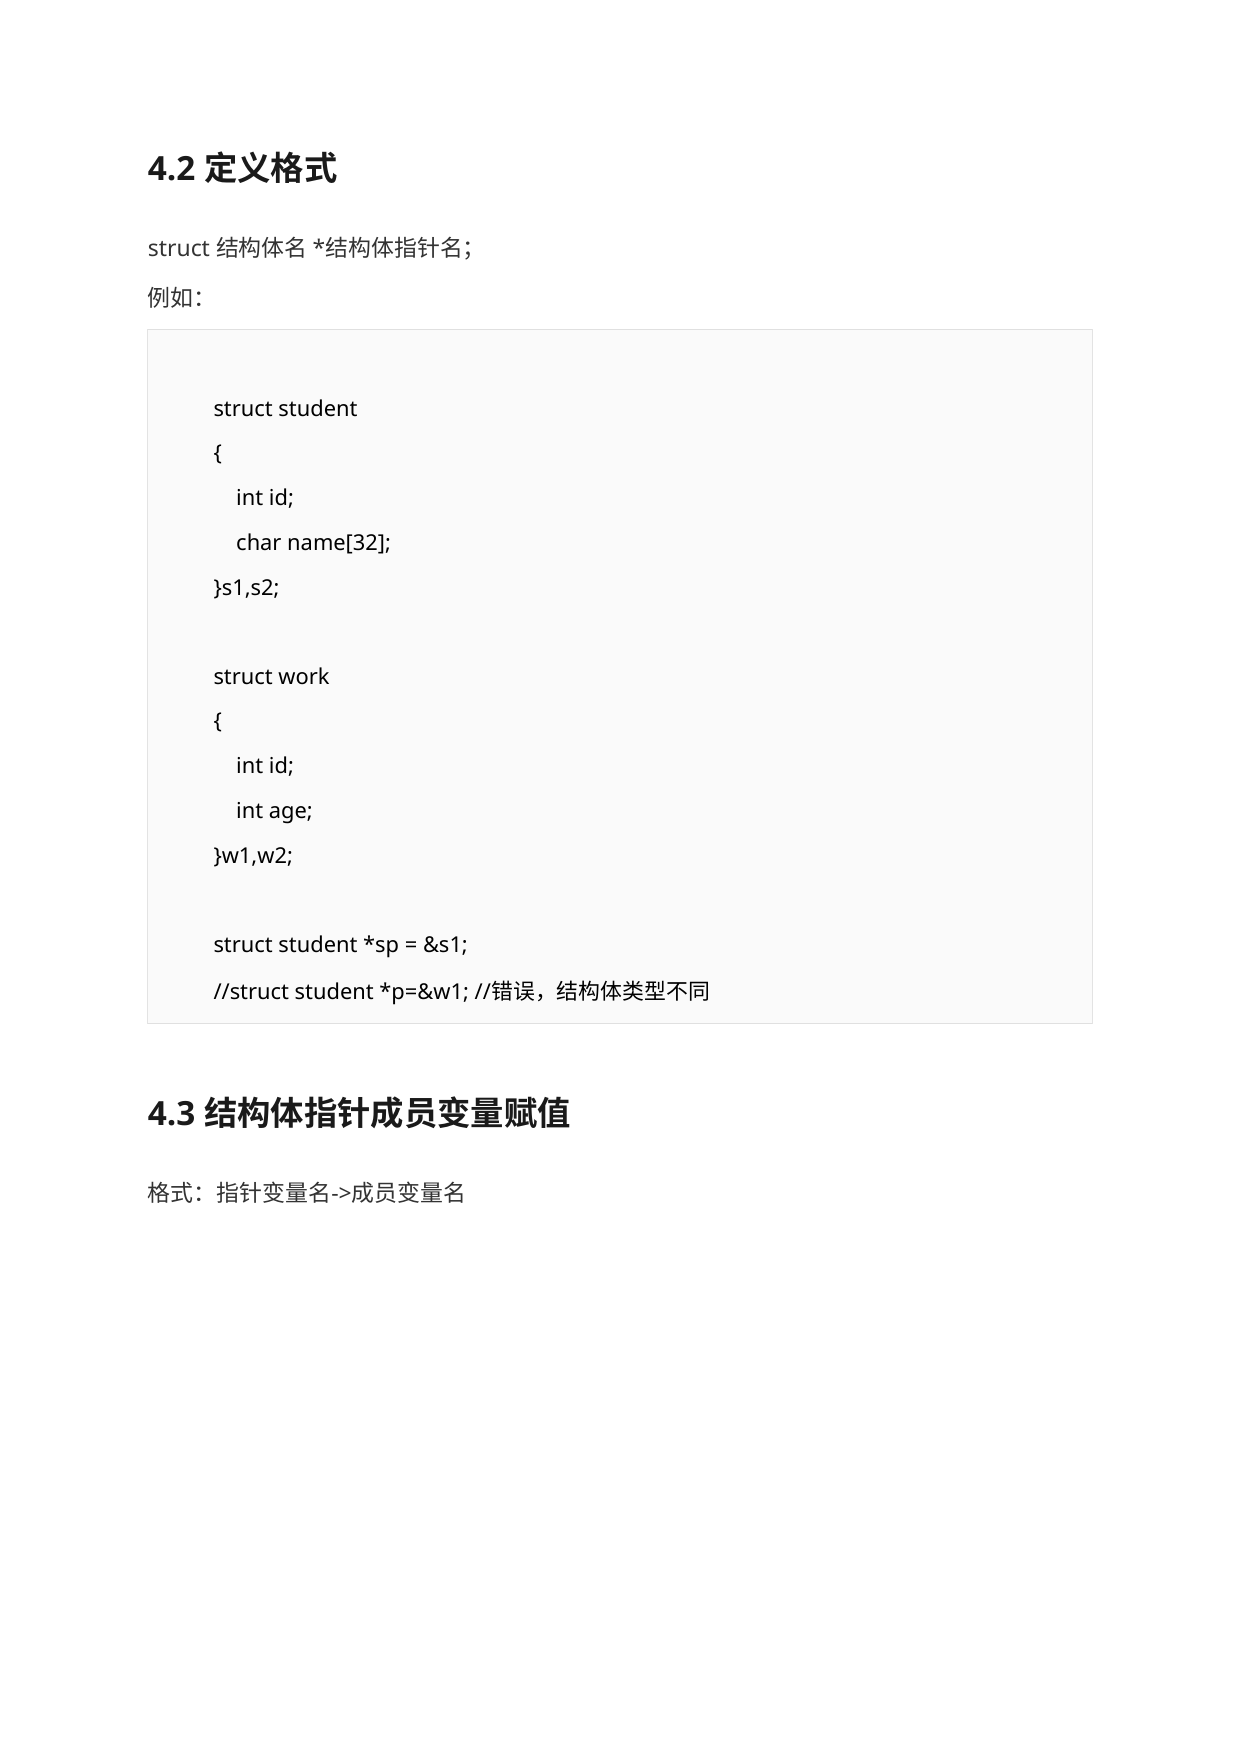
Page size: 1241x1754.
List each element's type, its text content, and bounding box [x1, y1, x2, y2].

subtitle 4.3 结构体指针成员变量赋值 [148, 1087, 1093, 1135]
text 例如： [148, 280, 1093, 313]
subtitle 4.2 定义格式 [148, 142, 1093, 190]
text struct 结构体名 *结构体指针名； [148, 230, 1093, 264]
text 格式：指针变量名->成员变量名 [148, 1175, 1093, 1208]
